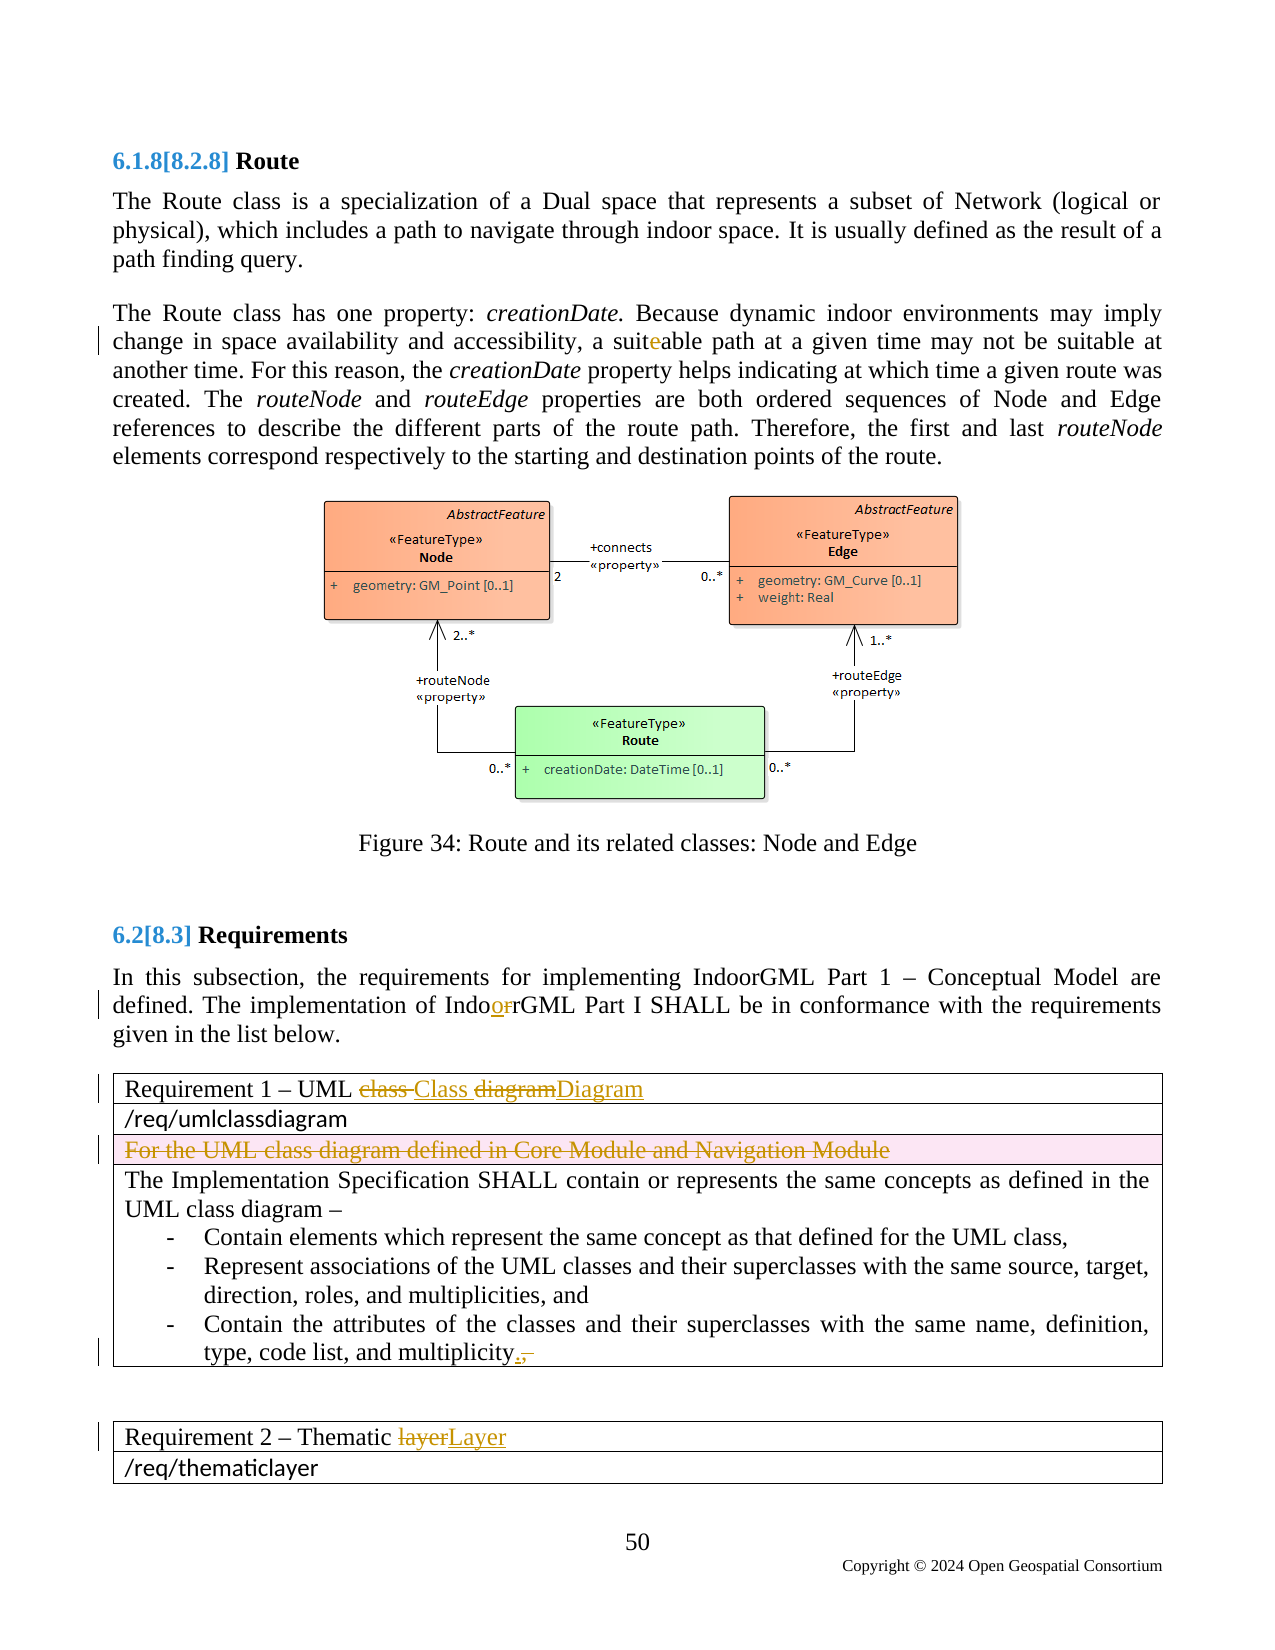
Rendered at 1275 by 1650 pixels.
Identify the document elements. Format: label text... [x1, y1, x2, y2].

subtitle Requirements [112, 923, 1162, 949]
table_cell The Implementation Specification SHALL contain or represents the same concepts as defined in the UML class diagram – Contain elements which represent the same concept as that defined for the UML class, Represent associations of the UML classes and their superclasses with the same source, target, direction, roles, and multiplicities, and Contain the attributes of the classes and their superclasses with the same name, definition, type, code list, and multiplicity [114, 1165, 1162, 1366]
text The Route class has one property: creationDate. Because dynamic indoor environments may imply change in space availability and accessibility, a suitable path at a given time may not be suitable at another time. For this reason, the creationDate property helps indicating at which time a given route was created. The routeNode and routeEdge properties are both ordered sequences of Node and Edge references to describe the different parts of the route path. Therefore, the first and last routeNode elements correspond respectively to the starting and destination points of the route. [112, 298, 1162, 470]
picture [319, 495, 962, 803]
subtitle Route [112, 150, 1162, 174]
text In this subsection, the requirements for implementing IndoorGML Part 1 – Conceptual Model are defined. The implementation of IndorGML Part I SHALL be in conformance with the requirements given in the list below. [112, 962, 1162, 1048]
table_header Requirement 1 – UML [114, 1074, 1162, 1103]
text The Route class is a specialization of a Dual space that represents a subset of Network (logical or physical), which includes a path to navigate through indoor space. It is usually defined as the result of a path finding query. [112, 186, 1162, 273]
table_cell /req/umlclassdiagram [114, 1104, 1162, 1134]
table_cell /req/thematiclayer [114, 1452, 1162, 1482]
table_header Requirement 2 – Thematic [114, 1422, 1162, 1451]
text Figure 34: Route and its related classes: Node and Edge [112, 828, 1162, 857]
